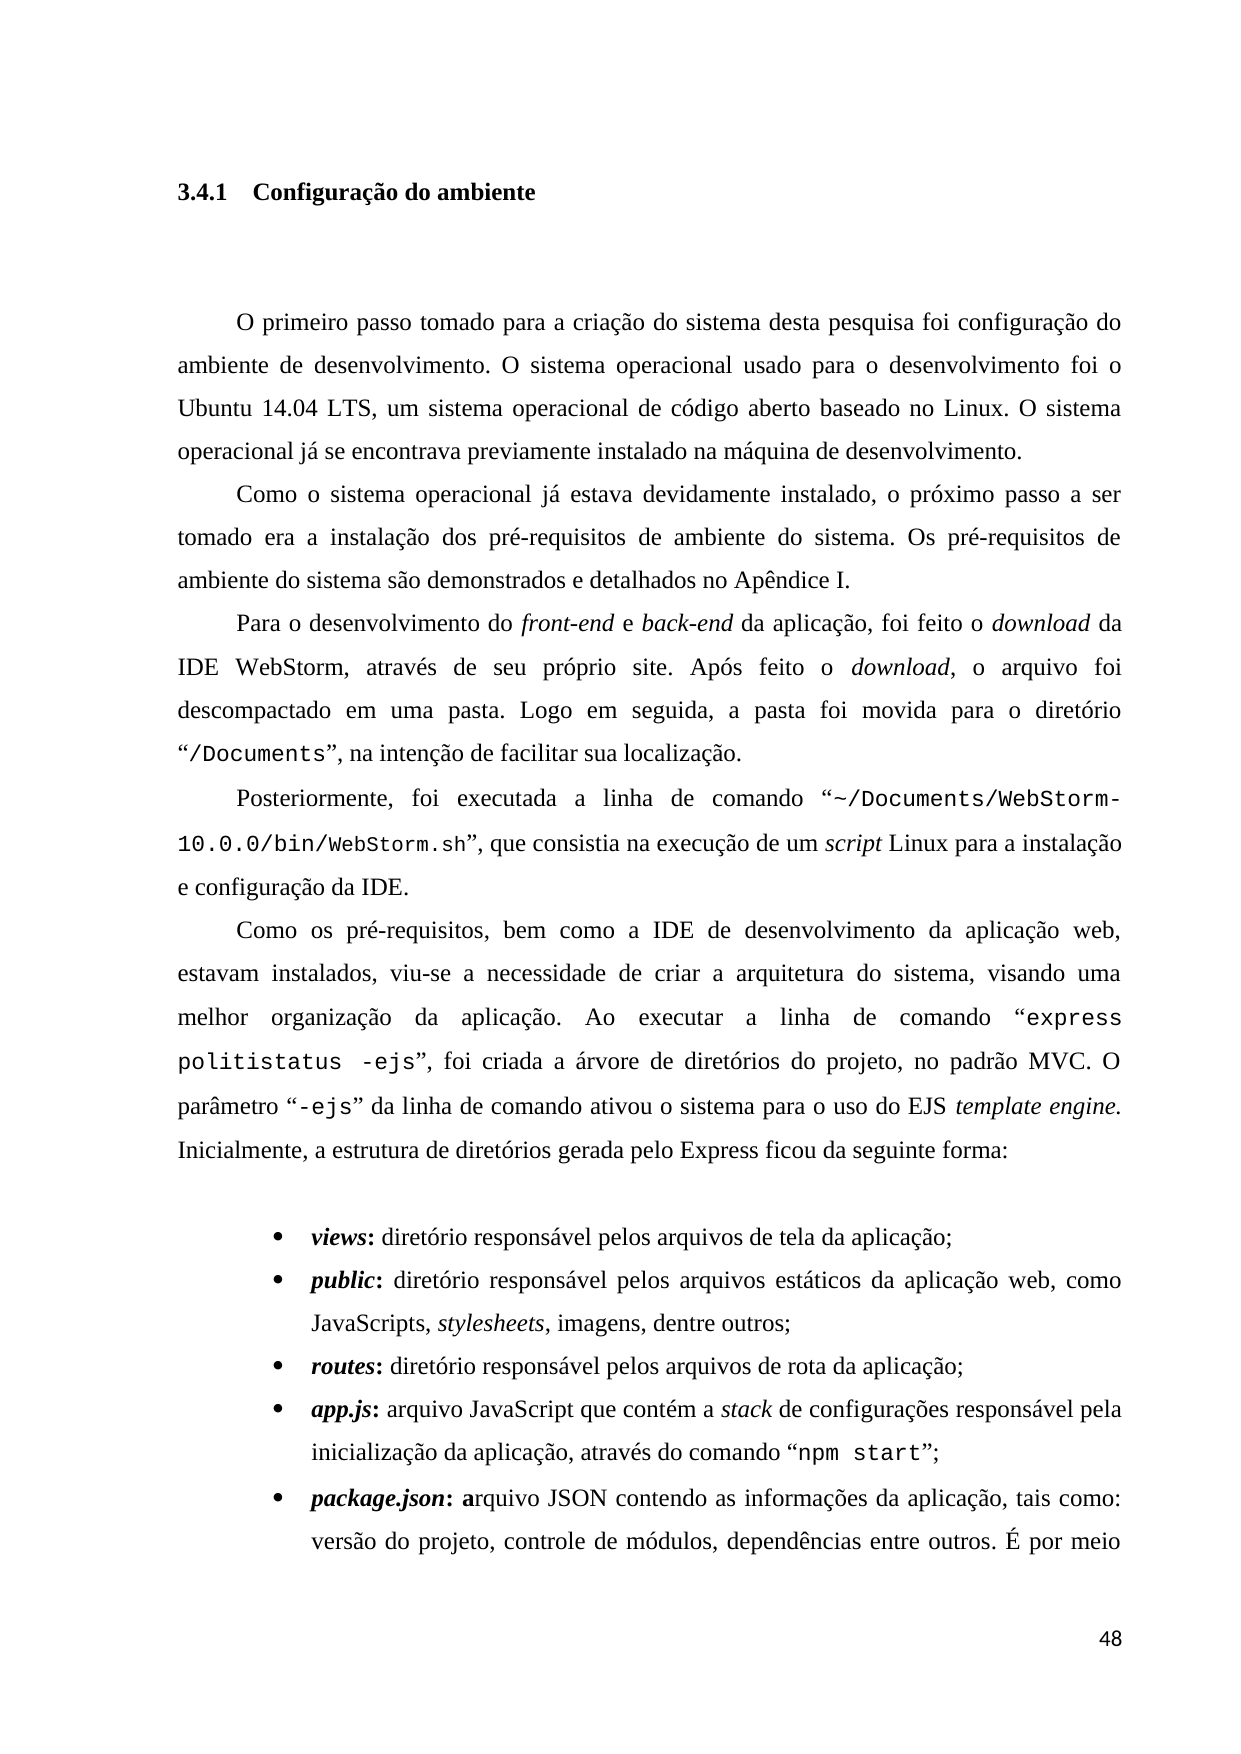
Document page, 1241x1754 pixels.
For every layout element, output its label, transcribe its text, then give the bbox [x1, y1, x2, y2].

text Como os pré-requisitos, bem como a IDE de desenvolvimento da aplicação web, estavam instalados, viu-se a necessidade de criar a arquitetura do sistema, visando uma melhor organização da aplicação. Ao executar a linha de comando “express politistatus -ejs”, foi criada a árvore de diretórios do projeto, no padrão MVC. O parâmetro “-ejs” da linha de comando ativou o sistema para o uso do EJS template engine. Inicialmente, a estrutura de diretórios gerada pelo Express ficou da seguinte forma: [177, 915, 1122, 1164]
text O primeiro passo tomado para a criação do sistema desta pesquisa foi configuração do ambiente de desenvolvimento. O sistema operacional usado para o desenvolvimento foi o Ubuntu 14.04 LTS, um sistema operacional de código aberto baseado no Linux. O sistema operacional já se encontrava previamente instalado na máquina de desenvolvimento. [177, 307, 1122, 465]
text Posteriormente, foi executada a linha de comando “~/Documents/WebStorm-10.0.0/bin/WebStorm.sh”, que consistia na execução de um script Linux para a instalação e configuração da IDE. [177, 783, 1122, 901]
list app.js: arquivo JavaScript que contém a stack de configurações responsável pela inicialização da aplicação, através do comando “npm start”; [274, 1394, 1122, 1467]
list public: diretório responsável pelos arquivos estáticos da aplicação web, como JavaScripts, stylesheets, imagens, dentre outros; [274, 1265, 1122, 1337]
subtitle Configuração do ambiente [177, 177, 1122, 206]
text Como o sistema operacional já estava devidamente instalado, o próximo passo a ser tomado era a instalação dos pré-requisitos de ambiente do sistema. Os pré-requisitos de ambiente do sistema são demonstrados e detalhados no Apêndice I. [177, 479, 1122, 594]
text Para o desenvolvimento do front-end e back-end da aplicação, foi feito o download da IDE WebStorm, através de seu próprio site. Após feito o download, o arquivo foi descompactado em uma pasta. Logo em seguida, a pasta foi movida para o diretório “/Documents”, na intenção de facilitar sua localização. [177, 608, 1122, 768]
list routes: diretório responsável pelos arquivos de rota da aplicação; [274, 1351, 1122, 1380]
list views: diretório responsável pelos arquivos de tela da aplicação; [274, 1222, 1122, 1250]
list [274, 1483, 1122, 1554]
